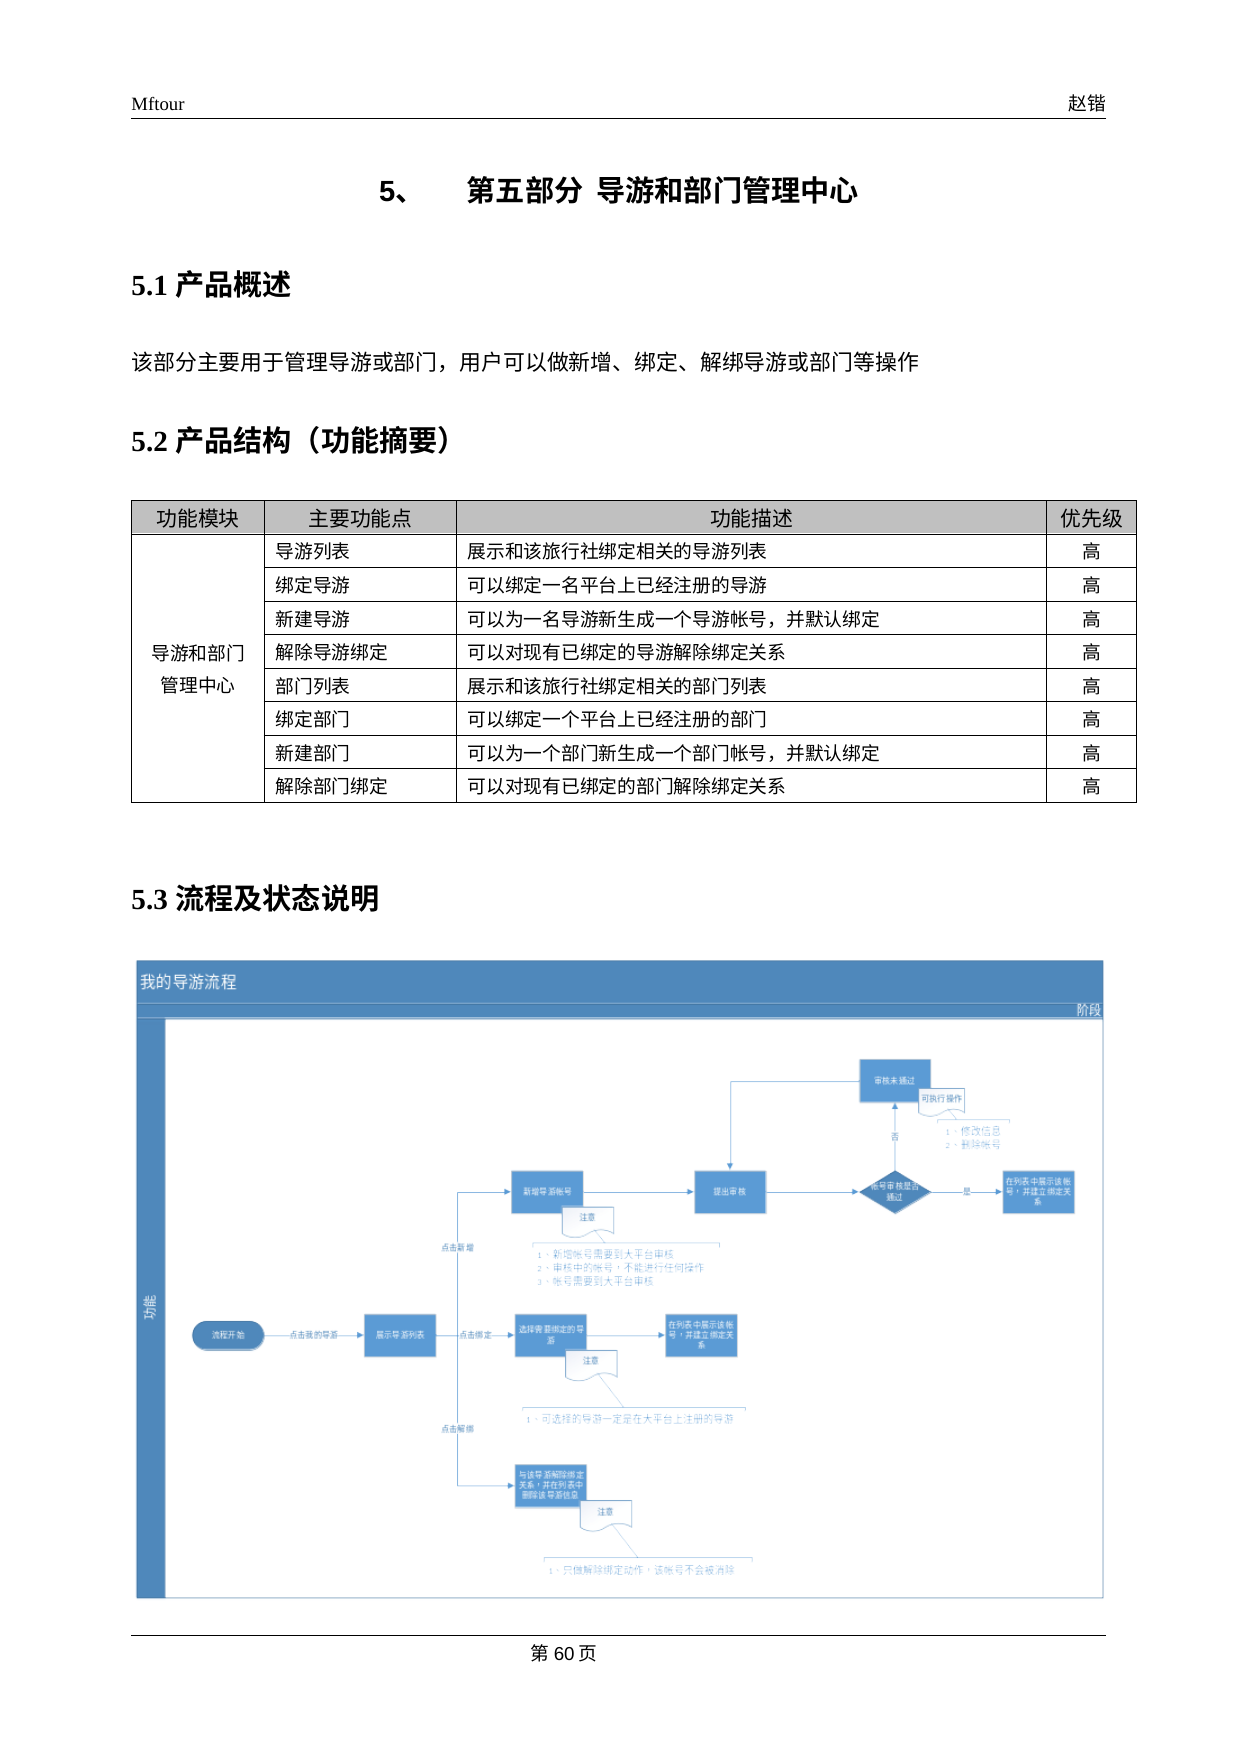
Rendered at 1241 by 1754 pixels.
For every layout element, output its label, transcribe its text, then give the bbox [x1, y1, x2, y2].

table_cell 部门列表 [265, 669, 456, 701]
table_cell 高 [1047, 669, 1136, 701]
table_cell 展示和该旅行社绑定相关的部门列表 [457, 669, 1046, 701]
table_header 主要功能点 [265, 501, 456, 533]
table_cell 可以对现有已绑定的部门解除绑定关系 [457, 769, 1046, 802]
table_header 功能模块 [132, 501, 264, 533]
table_cell 高 [1047, 635, 1136, 668]
table_cell 可以绑定一名平台上已经注册的导游 [457, 568, 1046, 601]
text 该部分主要用于管理导游或部门，用户可以做新增、绑定、解绑导游或部门等操作 [131, 344, 1106, 377]
table_cell 可以为一名导游新生成一个导游帐号，并默认绑定 [457, 602, 1046, 634]
table_header 优先级 [1047, 501, 1136, 533]
table_cell 高 [1047, 702, 1136, 735]
subtitle 第五部分 导游和部门管理中心 [131, 156, 1106, 221]
table_cell 绑定部门 [265, 702, 456, 735]
table_cell 绑定导游 [265, 568, 456, 601]
table_cell 高 [1047, 736, 1136, 768]
subtitle 流程及状态说明 [131, 864, 1106, 929]
subtitle 产品结构（功能摘要） [131, 406, 1106, 471]
subtitle 产品概述 [131, 250, 1106, 315]
table_cell 解除部门绑定 [265, 769, 456, 802]
table_cell 可以对现有已绑定的导游解除绑定关系 [457, 635, 1046, 668]
table_cell 高 [1047, 769, 1136, 802]
table_cell 导游和部门管理中心 [132, 535, 264, 802]
table_cell 高 [1047, 568, 1136, 601]
table_cell 可以绑定一个平台上已经注册的部门 [457, 702, 1046, 735]
table_cell 新建部门 [265, 736, 456, 768]
table_cell 可以为一个部门新生成一个部门帐号，并默认绑定 [457, 736, 1046, 768]
table_cell 展示和该旅行社绑定相关的导游列表 [457, 535, 1046, 567]
table_cell 导游列表 [265, 535, 456, 567]
table_cell 高 [1047, 602, 1136, 634]
table_header 功能描述 [457, 501, 1046, 533]
table_cell 新建导游 [265, 602, 456, 634]
table_cell 解除导游绑定 [265, 635, 456, 668]
table_cell 高 [1047, 535, 1136, 567]
